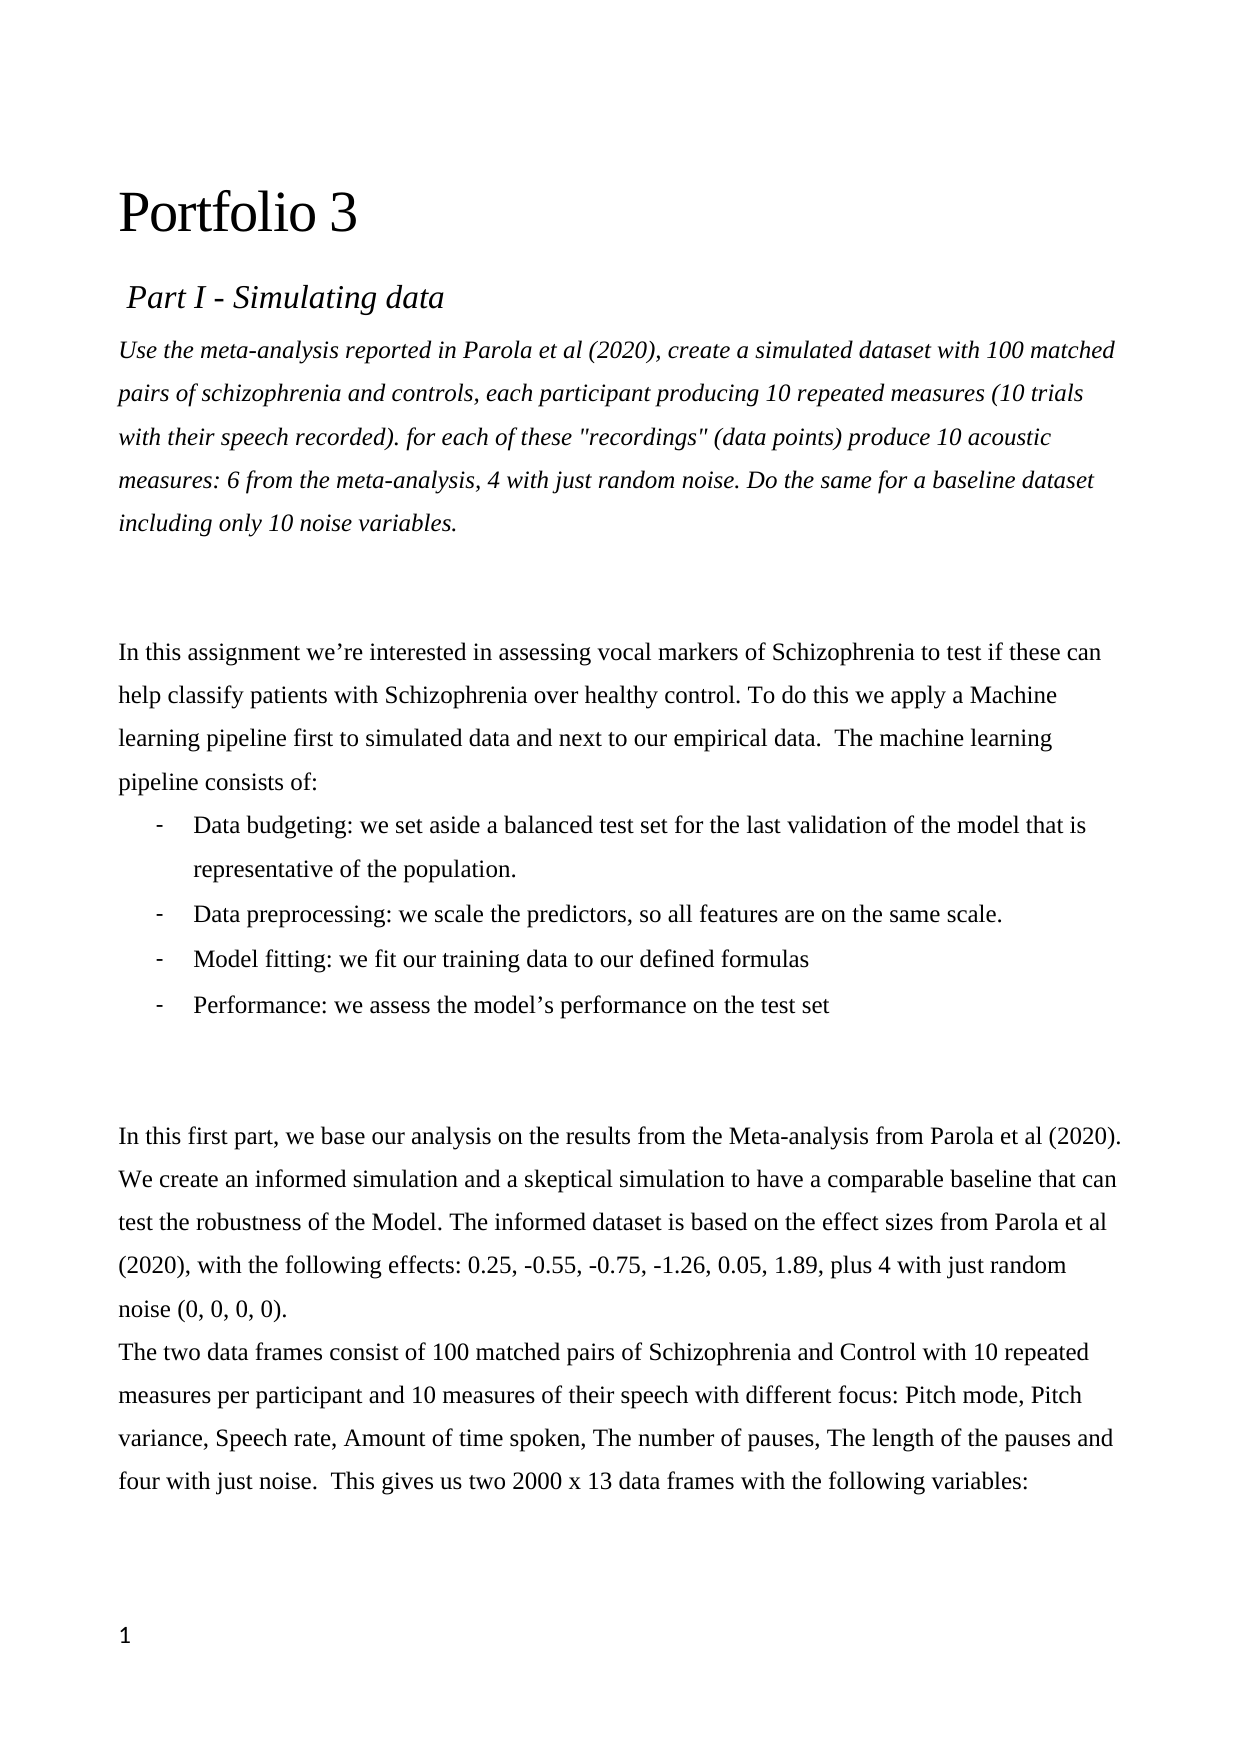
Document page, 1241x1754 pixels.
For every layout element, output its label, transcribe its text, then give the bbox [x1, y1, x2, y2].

text In this assignment we’re interested in assessing vocal markers of Schizophrenia to test if these can help classify patients with Schizophrenia over healthy control. To do this we apply a Machine learning pipeline first to simulated data and next to our empirical data. The machine learning pipeline consists of: [118, 637, 1122, 795]
text In this first part, we base our analysis on the results from the Meta-analysis from Parola et al (2020). We create an informed simulation and a skeptical simulation to have a comparable baseline that can test the robustness of the Model. The informed dataset is based on the effect sizes from Parola et al (2020), with the following effects: 0.25, -0.55, -0.75, -1.26, 0.05, 1.89, plus 4 with just random noise (0, 0, 0, 0). [118, 1121, 1122, 1322]
list Model fitting: we fit our training data to our defined formulas [156, 943, 1122, 974]
list Data preprocessing: we scale the predictors, so all features are on the same scale. [156, 898, 1122, 928]
text Use the meta-analysis reported in Parola et al (2020), create a simulated dataset with 100 matched pairs of schizophrenia and controls, each participant producing 10 repeated measures (10 trials with their speech recorded). for each of these "recordings" (data points) produce 10 acoustic measures: 6 from the meta-analysis, 4 with just random noise. Do the same for a baseline dataset including only 10 noise variables. [118, 335, 1122, 537]
title Portfolio 3 [118, 177, 1122, 244]
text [118, 1337, 1122, 1495]
text Part I - Simulating data [118, 278, 1122, 316]
list Performance: we assess the model’s performance on the test set [156, 989, 1122, 1020]
list Data budgeting: we set aside a balanced test set for the last validation of the model that is representative of the population. [156, 810, 1122, 883]
